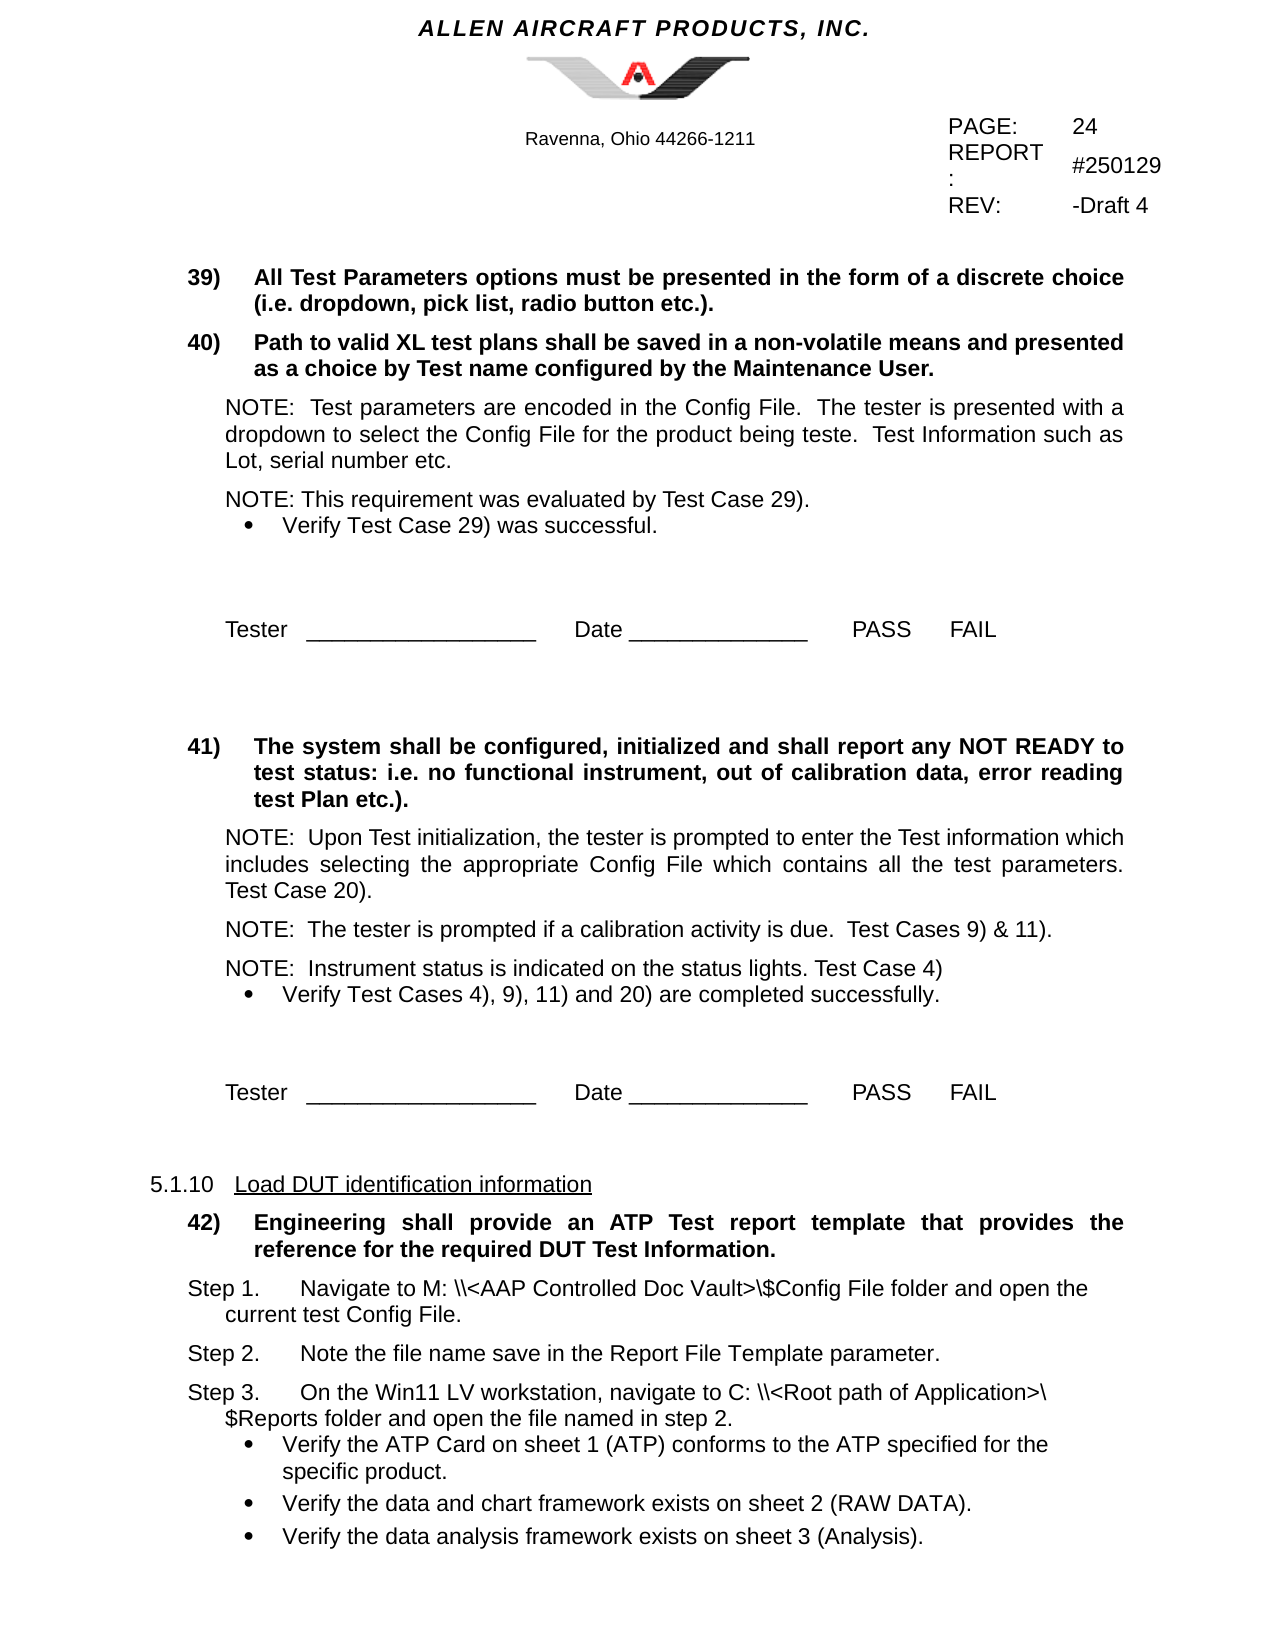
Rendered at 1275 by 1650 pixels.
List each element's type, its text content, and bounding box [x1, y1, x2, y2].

text Verify the data and chart framework exists on sheet 2 (RAW DATA). [244, 1490, 1125, 1517]
text Verify the data analysis framework exists on sheet 3 (Analysis). [244, 1523, 1125, 1549]
text The system shall be configured, initialized and shall report any NOT READY to test status: i.e. no functional instrument, out of calibration data, error reading test Plan etc.). [187, 733, 1125, 812]
text Verify Test Case 29) was successful. [244, 512, 1125, 538]
text Path to valid XL test plans shall be saved in a non-volatile means and presented as a choice by Test name configured by the Maintenance User. [187, 329, 1125, 382]
text NOTE: Instrument status is indicated on the status lights. Test Case 4) [225, 955, 1125, 981]
text Tester __________________ Date ______________ PASS FAIL [225, 616, 1125, 643]
text Load DUT identification information [150, 1171, 1125, 1197]
text Engineering shall provide an ATP Test report template that provides the reference for the required DUT Test Information. [187, 1209, 1125, 1262]
text Verify the ATP Card on sheet 1 (ATP) conforms to the ATP specified for the specific product. [244, 1431, 1125, 1484]
list Navigate to M: \\<AAP Controlled Doc Vault>\$Config File folder and open the current test Config File. [187, 1274, 1125, 1327]
text NOTE: Upon Test initialization, the tester is prompted to enter the Test information which includes selecting the appropriate Config File which contains all the test parameters. Test Case 20). [225, 824, 1125, 903]
list On the Win11 LV workstation, navigate to C: \\<Root path of Application>\$Reports folder and open the file named in step 2. [187, 1379, 1125, 1431]
text Tester __________________ Date ______________ PASS FAIL [225, 1079, 1125, 1105]
text NOTE: Test parameters are encoded in the Config File. The tester is presented with a dropdown to select the Config File for the product being teste. Test Information such as Lot, serial number etc. [225, 394, 1125, 473]
text Verify Test Cases 4), 9), 11) and 20) are completed successfully. [244, 981, 1125, 1007]
text All Test Parameters options must be presented in the form of a discrete choice (i.e. dropdown, pick list, radio button etc.). [187, 264, 1125, 317]
text NOTE: This requirement was evaluated by Test Case 29). [225, 486, 1125, 512]
list Note the file name save in the Report File Template parameter. [187, 1340, 1125, 1366]
text NOTE: The tester is prompted if a calibration activity is due. Test Cases 9) & 11). [225, 916, 1125, 942]
